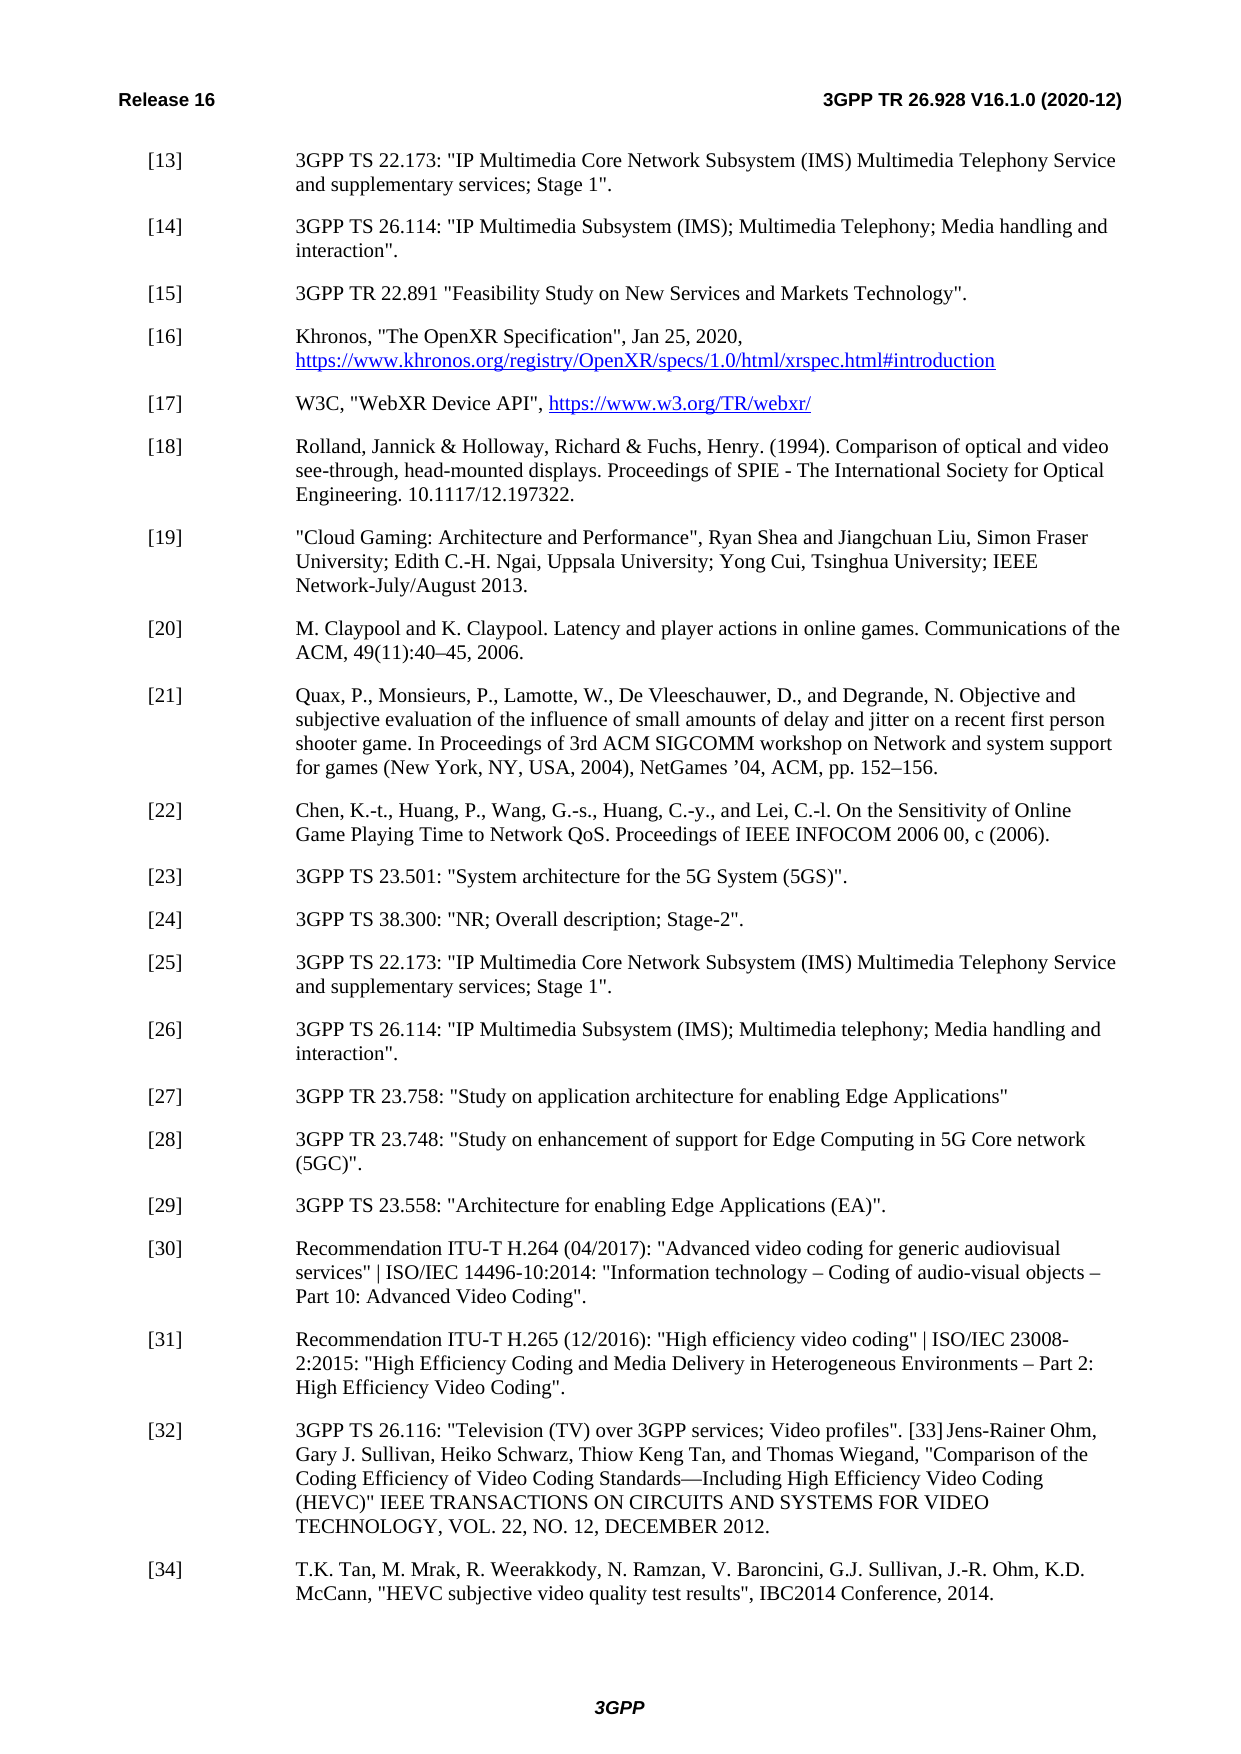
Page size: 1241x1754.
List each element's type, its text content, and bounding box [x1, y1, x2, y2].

text [34] T.K. Tan, M. Mrak, R. Weerakkody, N. Ramzan, V. Baroncini, G.J. Sullivan, J.-R. Ohm, K.D. McCann, "HEVC subjective video quality test results", IBC2014 Conference, 2014. [148, 1557, 1122, 1605]
text [19] "Cloud Gaming: Architecture and Performance", Ryan Shea and Jiangchuan Liu, Simon Fraser University; Edith C.-H. Ngai, Uppsala University; Yong Cui, Tsinghua University; IEEE Network-July/August 2013. [148, 525, 1122, 597]
text [17] W3C, "WebXR Device API", https://www.w3.org/TR/webxr/ [148, 391, 1122, 415]
text [27] 3GPP TR 23.758: "Study on application architecture for enabling Edge Applications" [148, 1084, 1122, 1108]
text [13] 3GPP TS 22.173: "IP Multimedia Core Network Subsystem (IMS) Multimedia Telephony Service and supplementary services; Stage 1". [148, 147, 1122, 196]
text [32] 3GPP TS 26.116: "Television (TV) over 3GPP services; Video profiles". [33] Jens-Rainer Ohm, Gary J. Sullivan, Heiko Schwarz, Thiow Keng Tan, and Thomas Wiegand, "Comparison of the Coding Efficiency of Video Coding Standards—Including High Efficiency Video Coding (HEVC)" IEEE TRANSACTIONS ON CIRCUITS AND SYSTEMS FOR VIDEO TECHNOLOGY, VOL. 22, NO. 12, DECEMBER 2012. [148, 1418, 1122, 1538]
text [25] 3GPP TS 22.173: "IP Multimedia Core Network Subsystem (IMS) Multimedia Telephony Service and supplementary services; Stage 1". [148, 950, 1122, 998]
text [22] Chen, K.-t., Huang, P., Wang, G.-s., Huang, C.-y., and Lei, C.-l. On the Sensitivity of Online Game Playing Time to Network QoS. Proceedings of IEEE INFOCOM 2006 00, c (2006). [148, 797, 1122, 846]
text [24] 3GPP TS 38.300: "NR; Overall description; Stage-2". [148, 907, 1122, 931]
text [14] 3GPP TS 26.114: "IP Multimedia Subsystem (IMS); Multimedia Telephony; Media handling and interaction". [148, 214, 1122, 262]
text [30] Recommendation ITU-T H.264 (04/2017): "Advanced video coding for generic audiovisual services" | ISO/IEC 14496-10:2014: "Information technology – Coding of audio-visual objects – Part 10: Advanced Video Coding". [148, 1236, 1122, 1308]
text [20] M. Claypool and K. Claypool. Latency and player actions in online games. Communications of the ACM, 49(11):40–45, 2006. [148, 616, 1122, 664]
text [16] Khronos, "The OpenXR Specification", Jan 25, 2020, https://www.khronos.org/registry/OpenXR/specs/1.0/html/xrspec.html#introduction [148, 324, 1122, 372]
text [31] Recommendation ITU-T H.265 (12/2016): "High efficiency video coding" | ISO/IEC 23008-2:2015: "High Efficiency Coding and Media Delivery in Heterogeneous Environments – Part 2: High Efficiency Video Coding". [148, 1327, 1122, 1399]
text [15] 3GPP TR 22.891 "Feasibility Study on New Services and Markets Technology". [148, 281, 1122, 305]
text [28] 3GPP TR 23.748: "Study on enhancement of support for Edge Computing in 5G Core network (5GC)". [148, 1127, 1122, 1175]
text [23] 3GPP TS 23.501: "System architecture for the 5G System (5GS)". [148, 864, 1122, 888]
text [18] Rolland, Jannick & Holloway, Richard & Fuchs, Henry. (1994). Comparison of optical and video see-through, head-mounted displays. Proceedings of SPIE - The International Society for Optical Engineering. 10.1117/12.197322. [148, 434, 1122, 506]
text [21] Quax, P., Monsieurs, P., Lamotte, W., De Vleeschauwer, D., and Degrande, N. Objective and subjective evaluation of the influence of small amounts of delay and jitter on a recent first person shooter game. In Proceedings of 3rd ACM SIGCOMM workshop on Network and system support for games (New York, NY, USA, 2004), NetGames ’04, ACM, pp. 152–156. [148, 682, 1122, 779]
text [29] 3GPP TS 23.558: "Architecture for enabling Edge Applications (EA)". [148, 1193, 1122, 1217]
text [26] 3GPP TS 26.114: "IP Multimedia Subsystem (IMS); Multimedia telephony; Media handling and interaction". [148, 1017, 1122, 1065]
